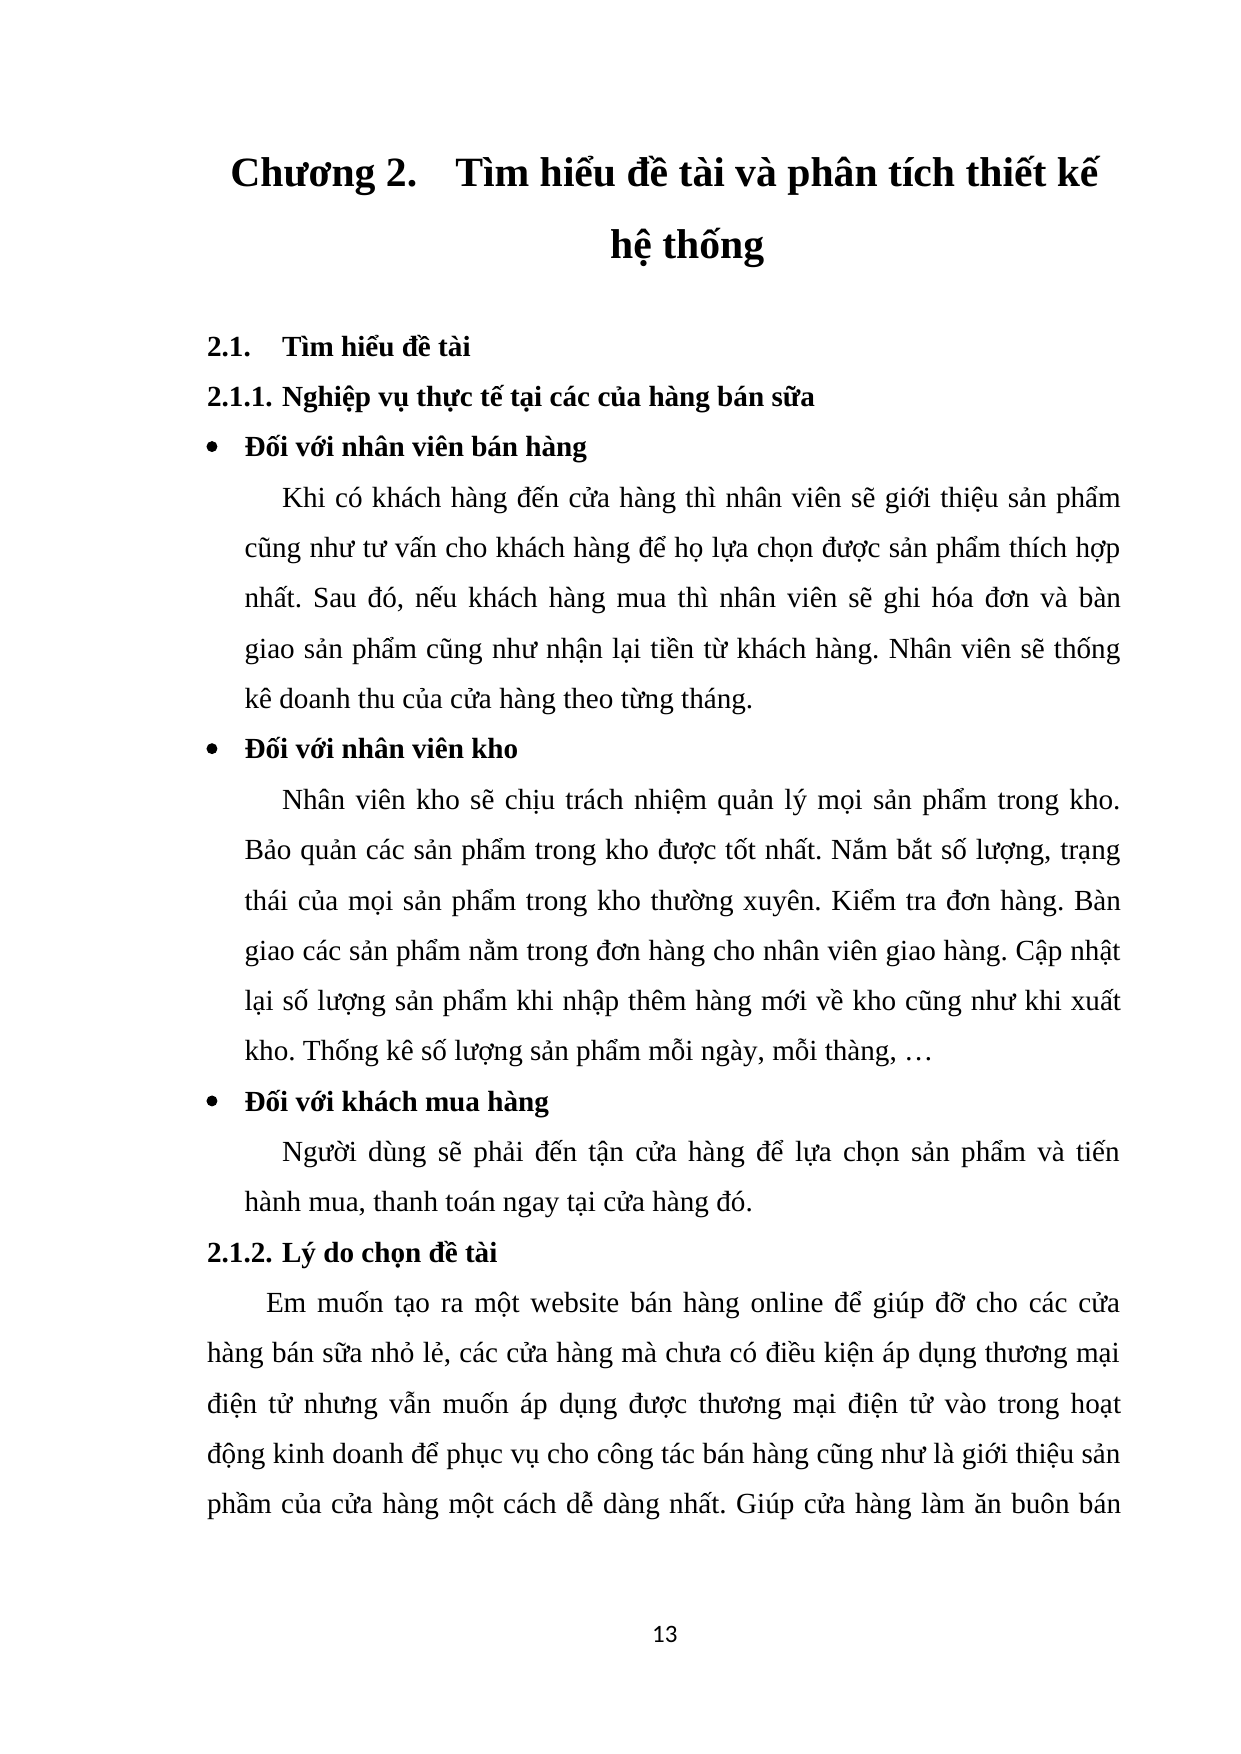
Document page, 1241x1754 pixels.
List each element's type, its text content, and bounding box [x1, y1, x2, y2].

text Người dùng sẽ phải đến tận cửa hàng để lựa chọn sản phẩm và tiến hành mua, thanh toán ngay tại cửa hàng đó. [244, 1134, 1122, 1218]
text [207, 1285, 1122, 1520]
list Tìm hiểu đề tài [207, 329, 1122, 362]
text Khi có khách hàng đến cửa hàng thì nhân viên sẽ giới thiệu sản phẩm cũng như tư vấn cho khách hàng để họ lựa chọn được sản phẩm thích hợp nhất. Sau đó, nếu khách hàng mua thì nhân viên sẽ ghi hóa đơn và bàn giao sản phẩm cũng như nhận lại tiền từ khách hàng. Nhân viên sẽ thống kê doanh thu của cửa hàng theo từng tháng. [244, 480, 1122, 715]
subtitle Tìm hiểu đề tài và phân tích thiết kế hệ thống [207, 148, 1122, 267]
list Đối với nhân viên kho [207, 732, 1122, 765]
list Đối với nhân viên bán hàng [207, 429, 1122, 463]
list Đối với khách mua hàng [207, 1084, 1122, 1117]
list Lý do chọn đề tài [207, 1235, 1122, 1268]
list Nghiệp vụ thực tế tại các của hàng bán sữa [207, 379, 1122, 413]
text Nhân viên kho sẽ chịu trách nhiệm quản lý mọi sản phẩm trong kho. Bảo quản các sản phẩm trong kho được tốt nhất. Nắm bắt số lượng, trạng thái của mọi sản phẩm trong kho thường xuyên. Kiểm tra đơn hàng. Bàn giao các sản phẩm nằm trong đơn hàng cho nhân viên giao hàng. Cập nhật lại số lượng sản phẩm khi nhập thêm hàng mới về kho cũng như khi xuất kho. Thống kê số lượng sản phẩm mỗi ngày, mỗi thàng, … [244, 782, 1122, 1067]
